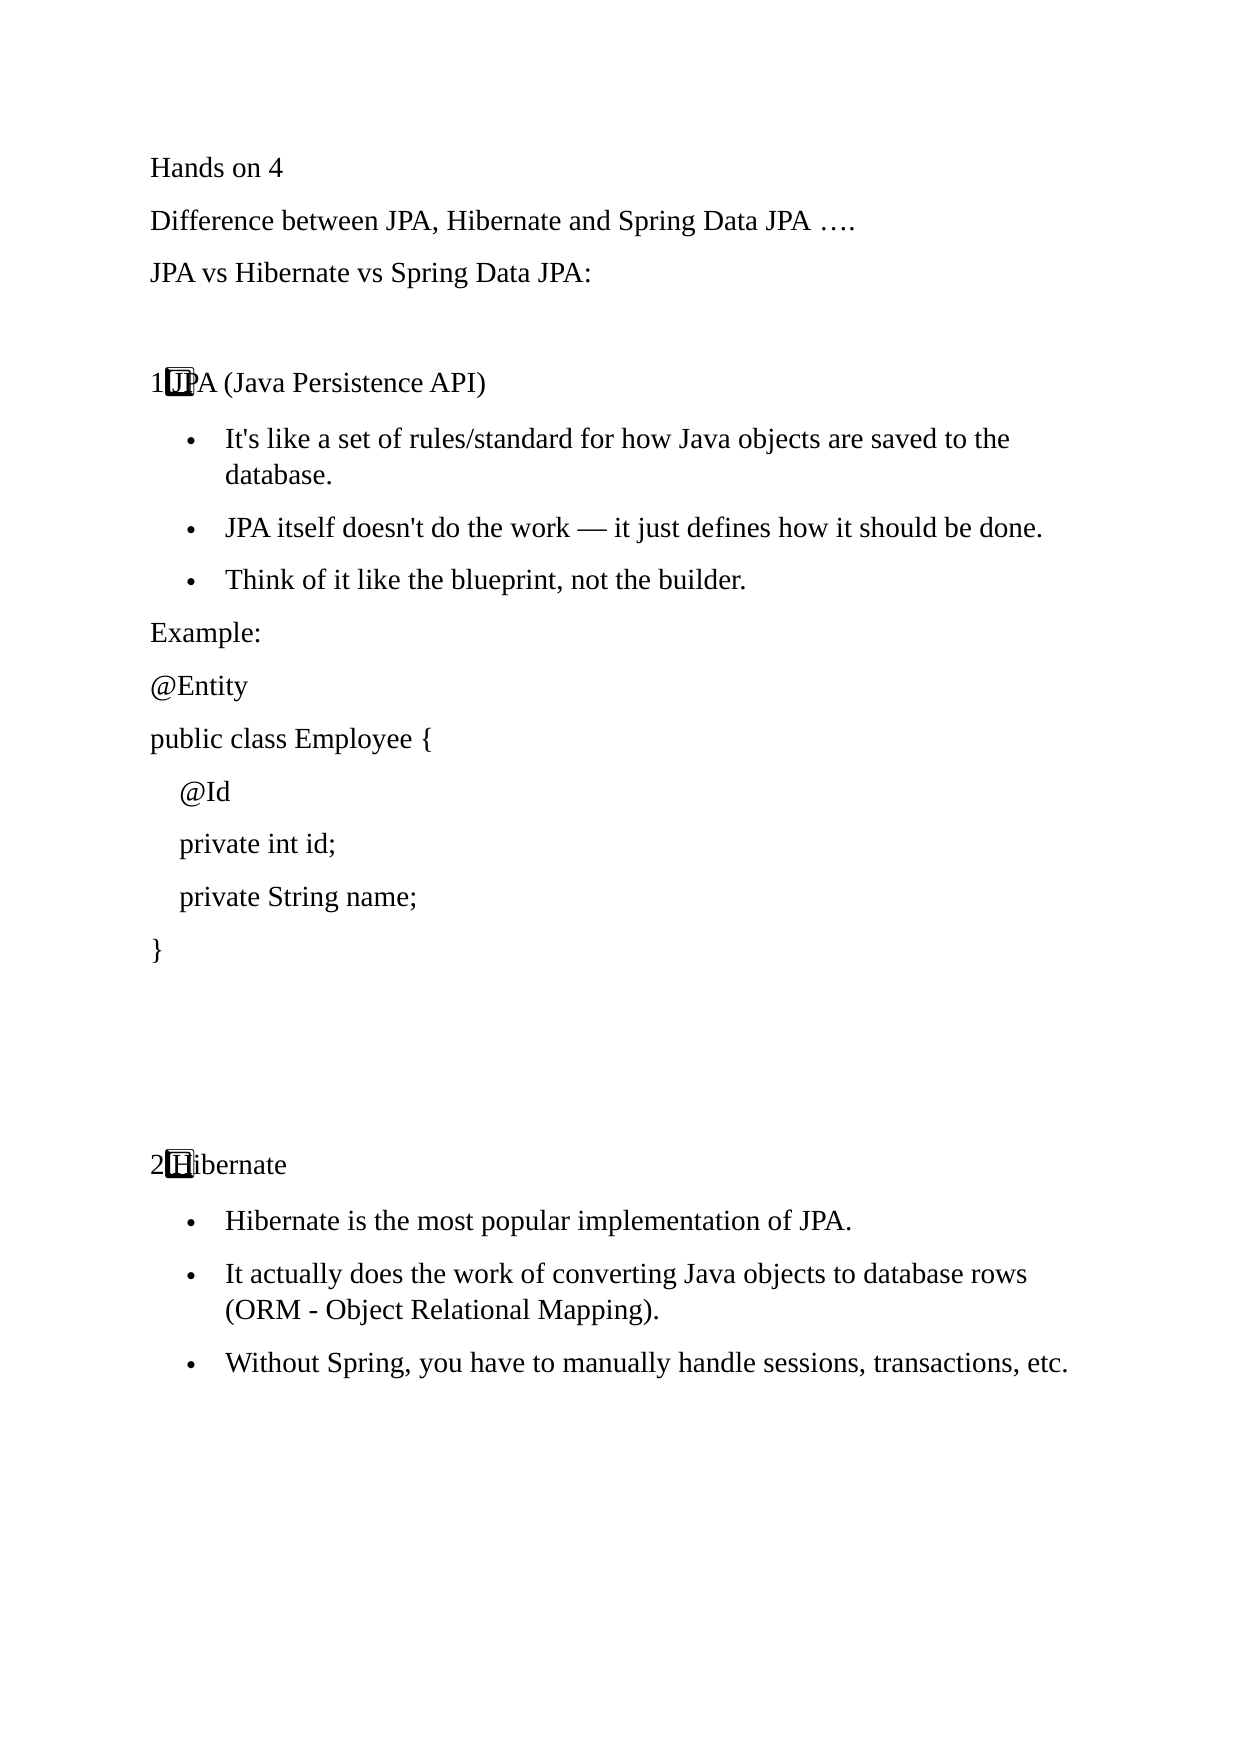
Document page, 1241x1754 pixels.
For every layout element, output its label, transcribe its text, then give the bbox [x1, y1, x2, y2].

list Think of it like the blueprint, not the builder. [187, 562, 1090, 596]
list It actually does the work of converting Java objects to database rows (ORM - Object Relational Mapping). [187, 1256, 1090, 1325]
text @Entity [150, 668, 1090, 702]
list JPA itself doesn't do the work — it just defines how it should be done. [187, 510, 1090, 543]
text JPA vs Hibernate vs Spring Data JPA: [150, 256, 1090, 289]
text Hands on 4 [150, 150, 1090, 183]
list Hibernate is the most popular implementation of JPA. [187, 1203, 1090, 1236]
text @Id [150, 774, 1090, 807]
text public class Employee { [150, 721, 1090, 754]
text 1️⃣ JPA (Java Persistence API) [150, 361, 1090, 401]
text } [150, 932, 1090, 966]
text private int id; [150, 827, 1090, 860]
text Example: [150, 615, 1090, 649]
list It's like a set of rules/standard for how Java objects are saved to the database. [187, 421, 1090, 490]
list Without Spring, you have to manually handle sessions, transactions, etc. [187, 1345, 1090, 1378]
text private String name; [150, 879, 1090, 913]
text 2️⃣ Hibernate [150, 1143, 1090, 1183]
text Difference between JPA, Hibernate and Spring Data JPA …. [150, 203, 1090, 236]
